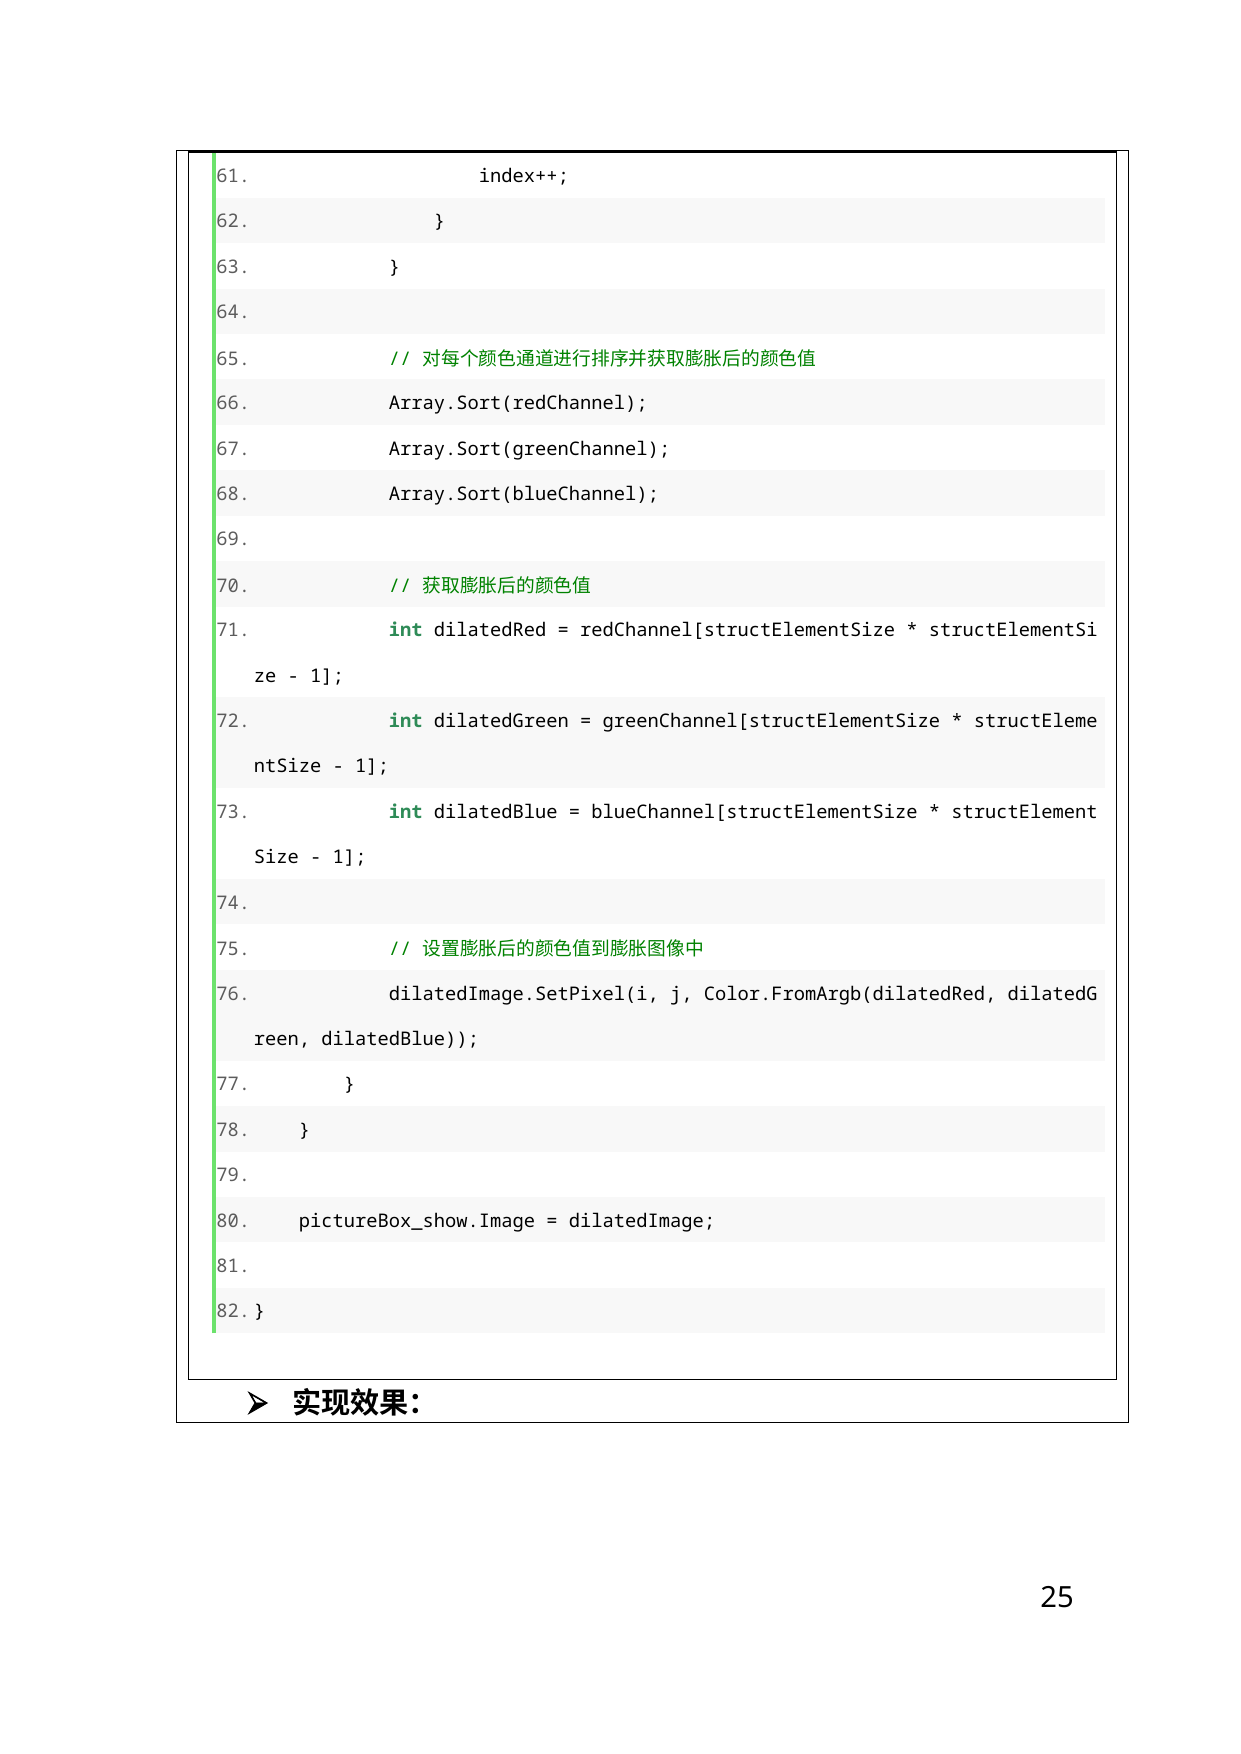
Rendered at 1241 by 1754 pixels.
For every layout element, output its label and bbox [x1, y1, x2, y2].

table_cell [177, 151, 1128, 1422]
